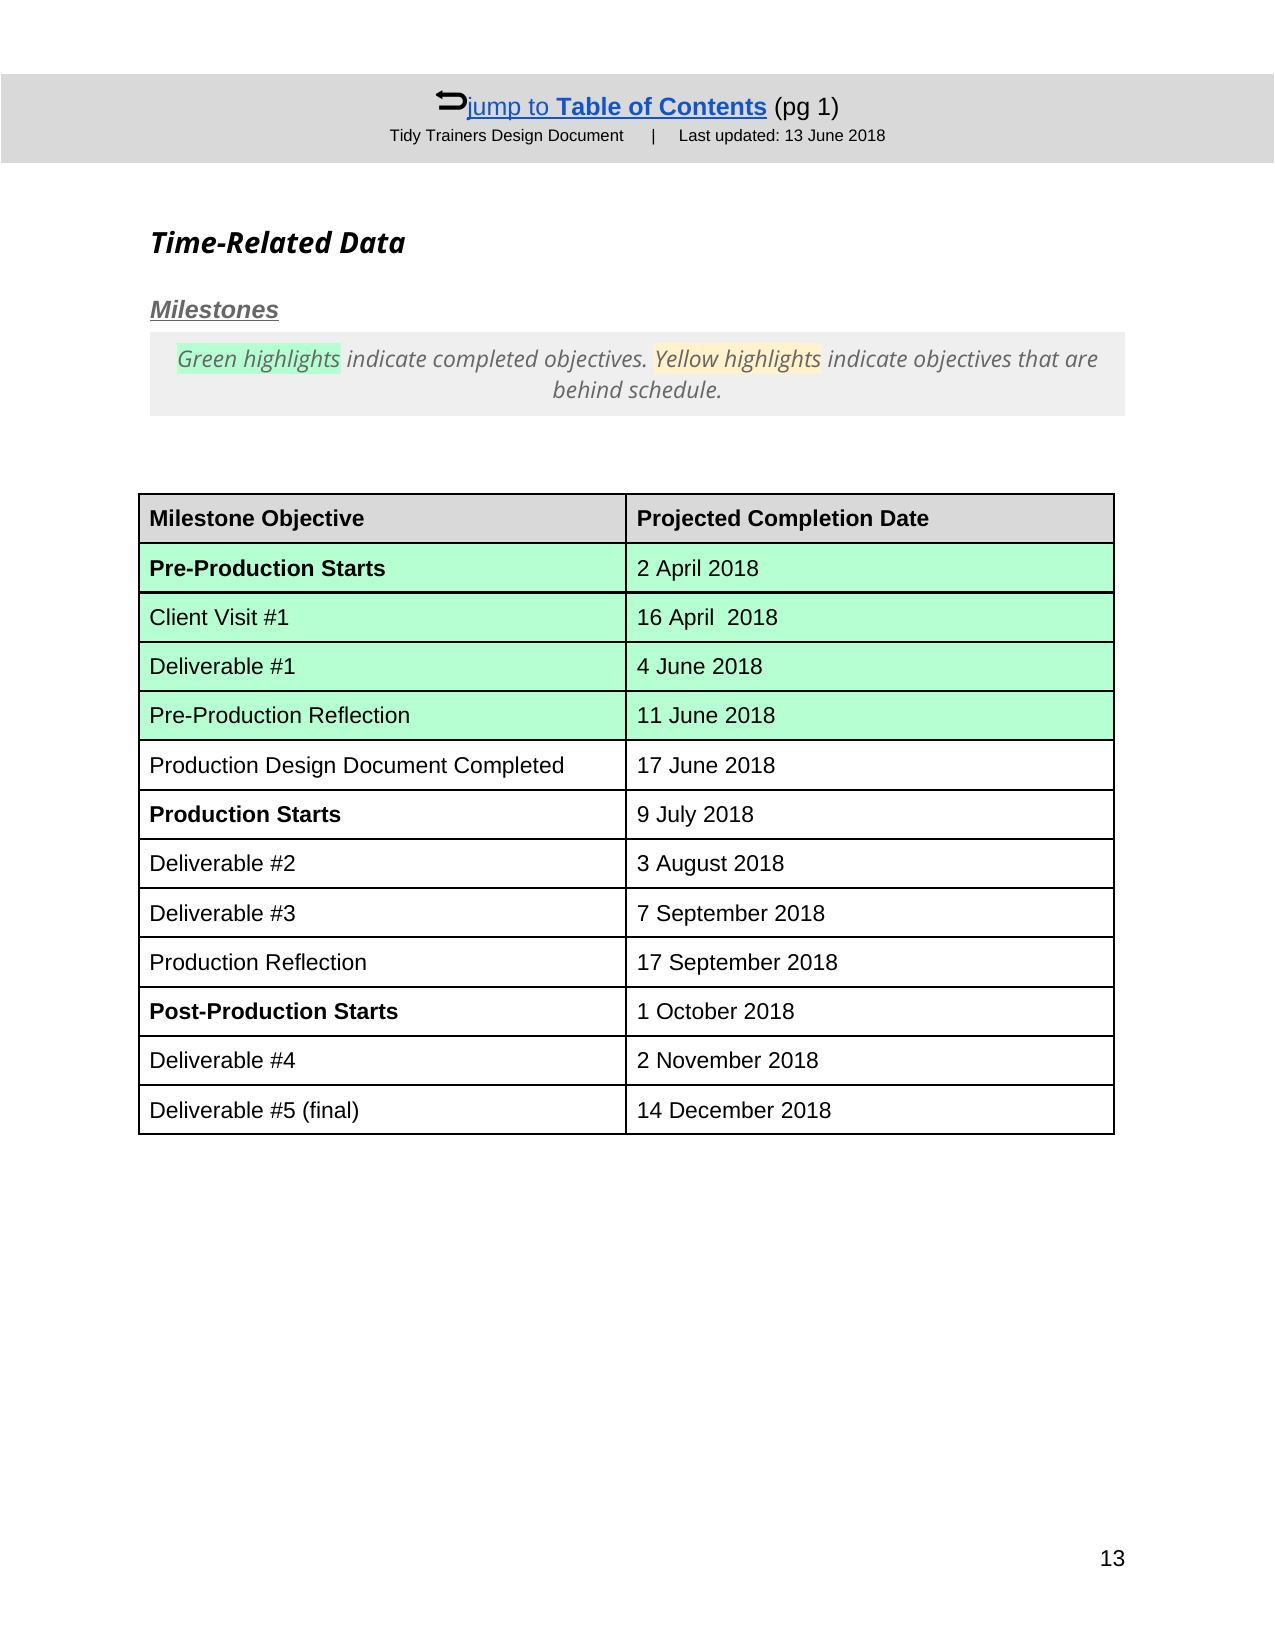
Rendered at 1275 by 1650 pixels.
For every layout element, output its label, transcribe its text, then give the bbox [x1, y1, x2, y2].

table_cell Deliverable #4 [140, 1037, 625, 1084]
table_cell Deliverable #2 [140, 840, 625, 887]
table_cell 2 November 2018 [627, 1037, 1113, 1084]
table_cell Production Starts [140, 791, 625, 838]
table_cell 4 June 2018 [627, 643, 1113, 690]
table_cell Post-Production Starts [140, 988, 625, 1035]
table_cell 16 April 2018 [627, 594, 1113, 641]
table_cell 9 July 2018 [627, 791, 1113, 838]
picture [435, 84, 467, 116]
table_cell 2 April 2018 [627, 544, 1113, 591]
table_cell 14 December 2018 [627, 1086, 1113, 1133]
table_cell Deliverable #3 [140, 889, 625, 936]
table_cell Deliverable #1 [140, 643, 625, 690]
table_cell 7 September 2018 [627, 889, 1113, 936]
table_cell 3 August 2018 [627, 840, 1113, 887]
table_cell Pre-Production Starts [140, 544, 625, 591]
table_header Green highlights indicate completed objectives. Yellow highlights indicate objectives that are behind schedule. [150, 332, 1125, 416]
table_cell Production Design Document Completed [140, 741, 625, 788]
table_cell 17 September 2018 [627, 938, 1113, 986]
subtitle Time-Related Data [150, 222, 1125, 262]
subtitle Milestones [150, 295, 1125, 324]
table_cell 1 October 2018 [627, 988, 1113, 1035]
table_cell Client Visit #1 [140, 594, 625, 641]
table_header Projected Completion Date [627, 495, 1113, 542]
table_cell Production Reflection [140, 938, 625, 986]
table_cell Pre-Production Reflection [140, 692, 625, 739]
table_header Milestone Objective [140, 495, 625, 542]
table_cell 11 June 2018 [627, 692, 1113, 739]
table_cell Deliverable #5 (final) [140, 1086, 625, 1133]
table_cell 17 June 2018 [627, 741, 1113, 788]
